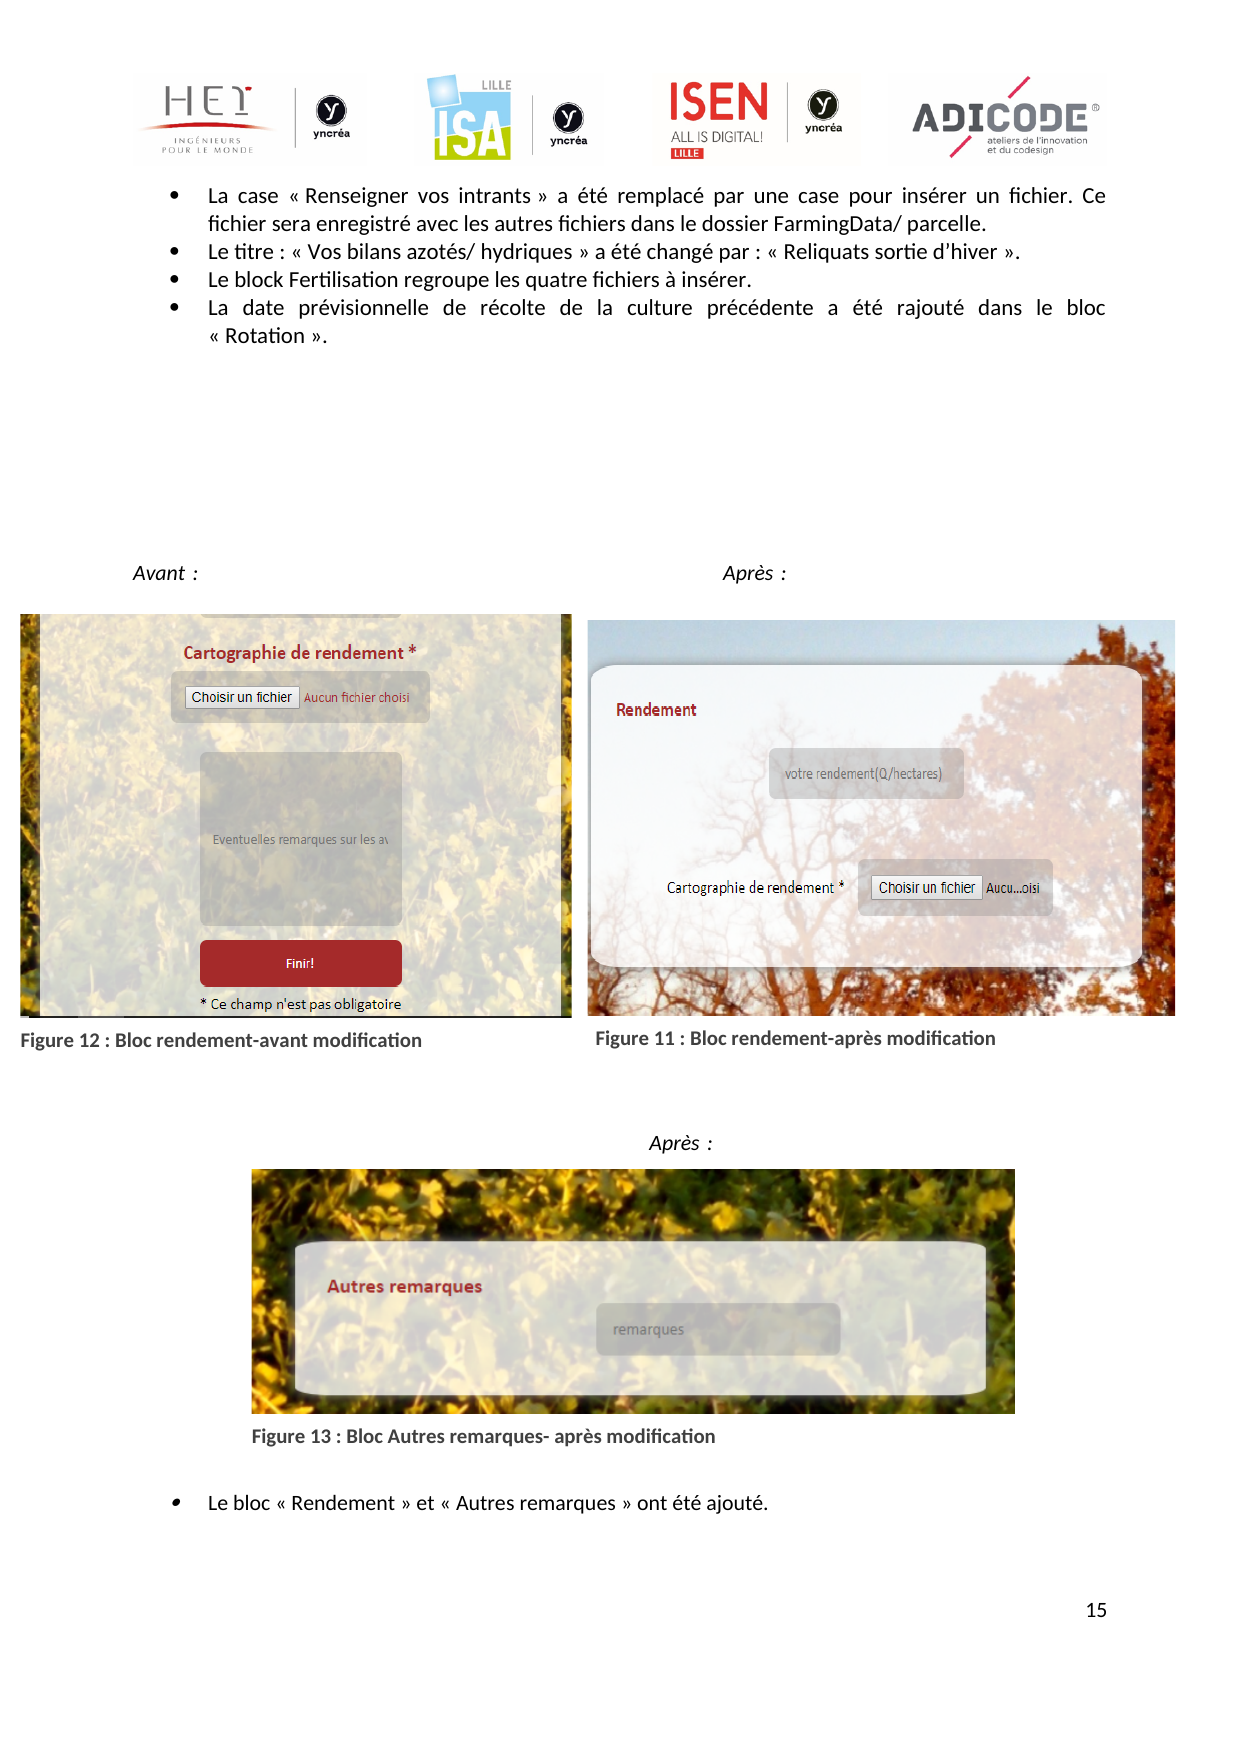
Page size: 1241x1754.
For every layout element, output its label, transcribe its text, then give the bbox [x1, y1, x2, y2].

list Le block Fertilisation regroupe les quatre fichiers à insérer. [170, 265, 1107, 293]
list La case « Renseigner vos intrants » a été remplacé par une case pour insérer un fichier. Ce fichier sera enregistré avec les autres fichiers dans le dossier FarmingData/ parcelle. [170, 181, 1107, 237]
text Avant : Après : [133, 559, 1107, 585]
picture [251, 1169, 1015, 1414]
list La date prévisionnelle de récolte de la culture précédente a été rajouté dans le bloc « Rotation ». [170, 293, 1107, 349]
picture [587, 620, 1175, 1016]
picture [20, 614, 572, 1018]
list Le titre : « Vos bilans azotés/ hydriques » a été changé par : « Reliquats sortie d’hiver ». [170, 237, 1107, 265]
picture [132, 73, 1108, 166]
text Après : [577, 1129, 1107, 1156]
list Le bloc « Rendement » et « Autres remarques » ont été ajouté. [170, 1489, 1107, 1516]
